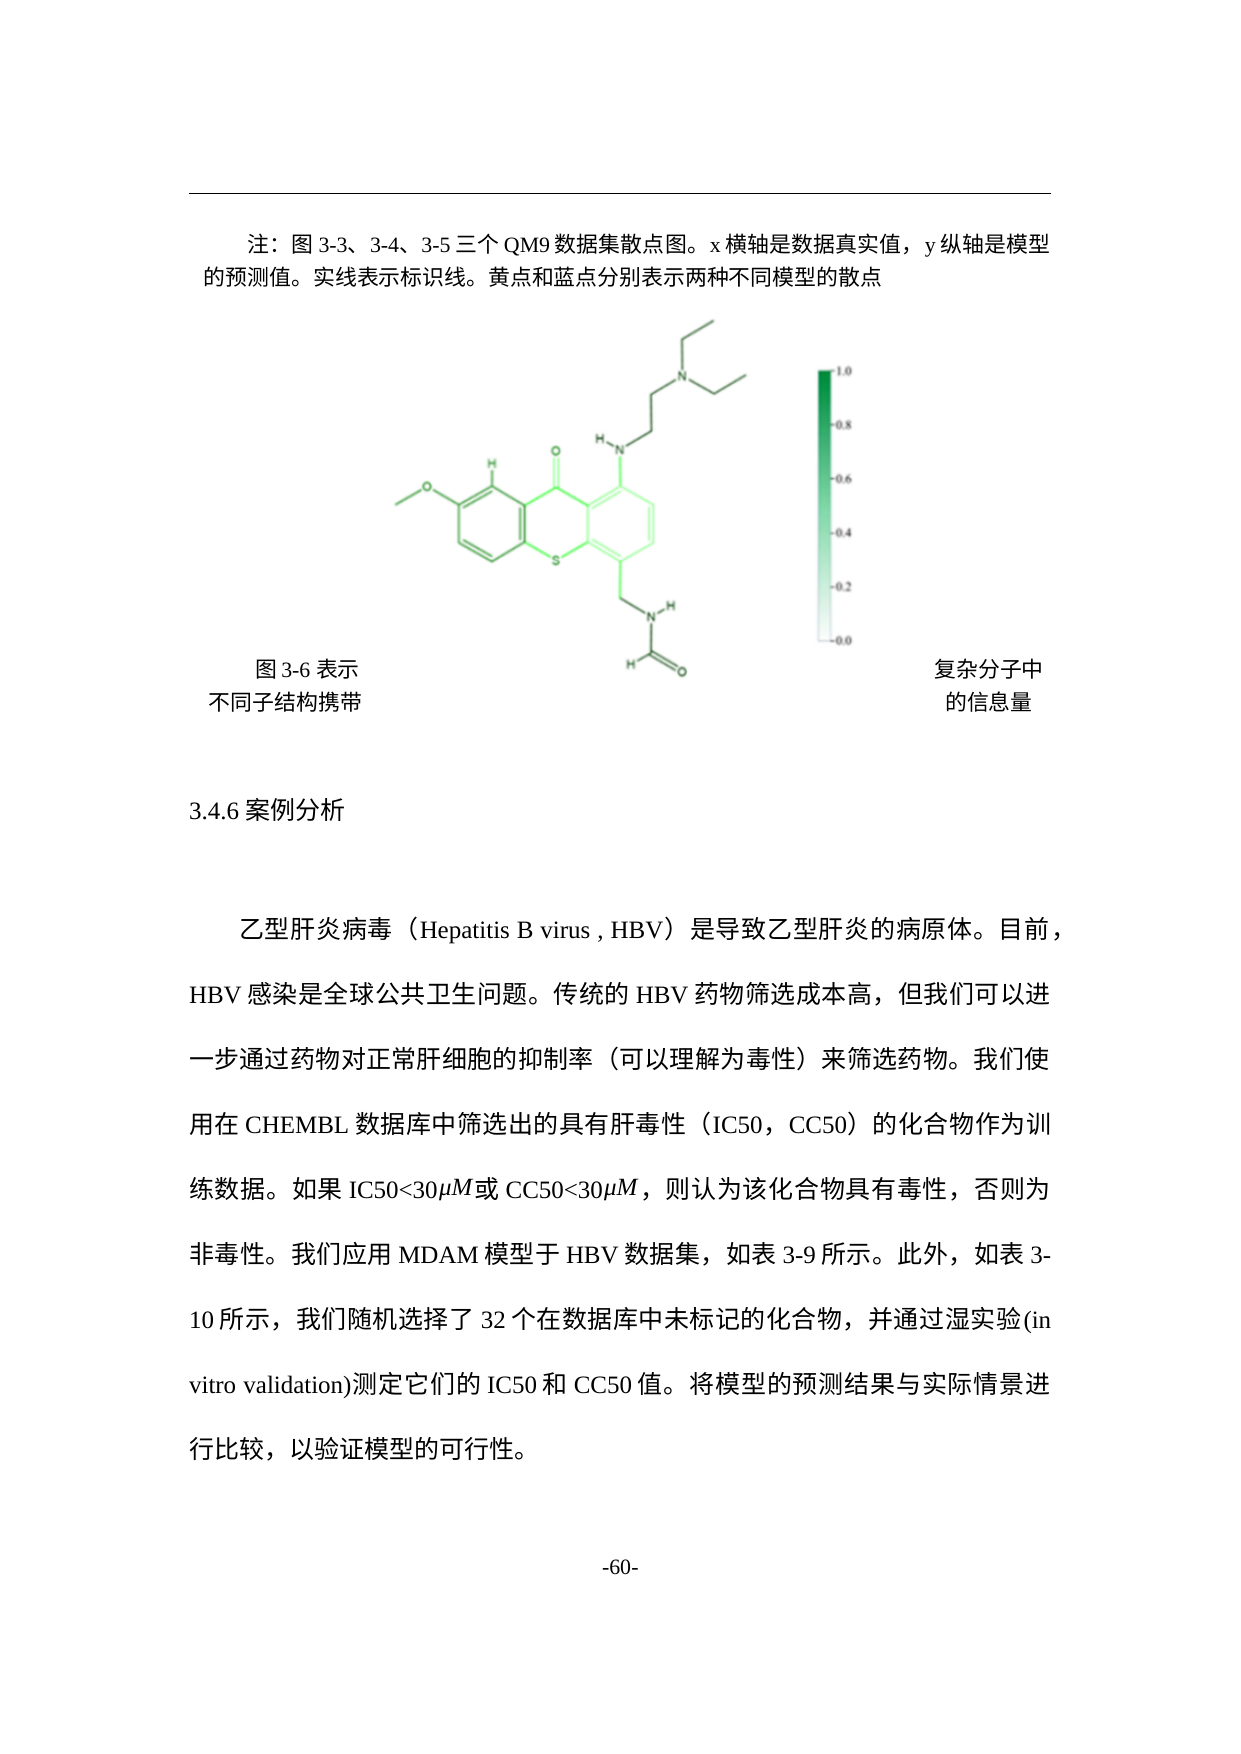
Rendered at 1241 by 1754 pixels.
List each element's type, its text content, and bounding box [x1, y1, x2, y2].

text 3.4.6 案例分析 [189, 776, 1051, 841]
text 图3-6 表示复杂分子中不同子结构携带的信息量 [204, 652, 1051, 717]
text 注：图3-3、3-4、3-5三个QM9数据集散点图。x横轴是数据真实值，y纵轴是模型的预测值。实线表示标识线。黄点和蓝点分别表示两种不同模型的散点 [204, 227, 1051, 292]
picture [385, 315, 908, 710]
text 乙型肝炎病毒（Hepatitis B virus , HBV）是导致乙型肝炎的病原体。目前，HBV感染是全球公共卫生问题。传统的HBV药物筛选成本高，但我们可以进一步通过药物对正常肝细胞的抑制率（可以理解为毒性）来筛选药物。我们使用在CHEMBL数据库中筛选出的具有肝毒性（IC50，CC50）的化合物作为训练数据。如果IC50<30或CC50<30，则认为该化合物具有毒性，否则为非毒性。我们应用MDAM模型于HBV数据集，如表3-9所示。此外，如表3-10所示，我们随机选择了32个在数据库中未标记的化合物，并通过湿实验(in vitro validation)测定它们的IC50和CC50值。将模型的预测结果与实际情景进行比较，以验证模型的可行性。 [189, 895, 1051, 1480]
